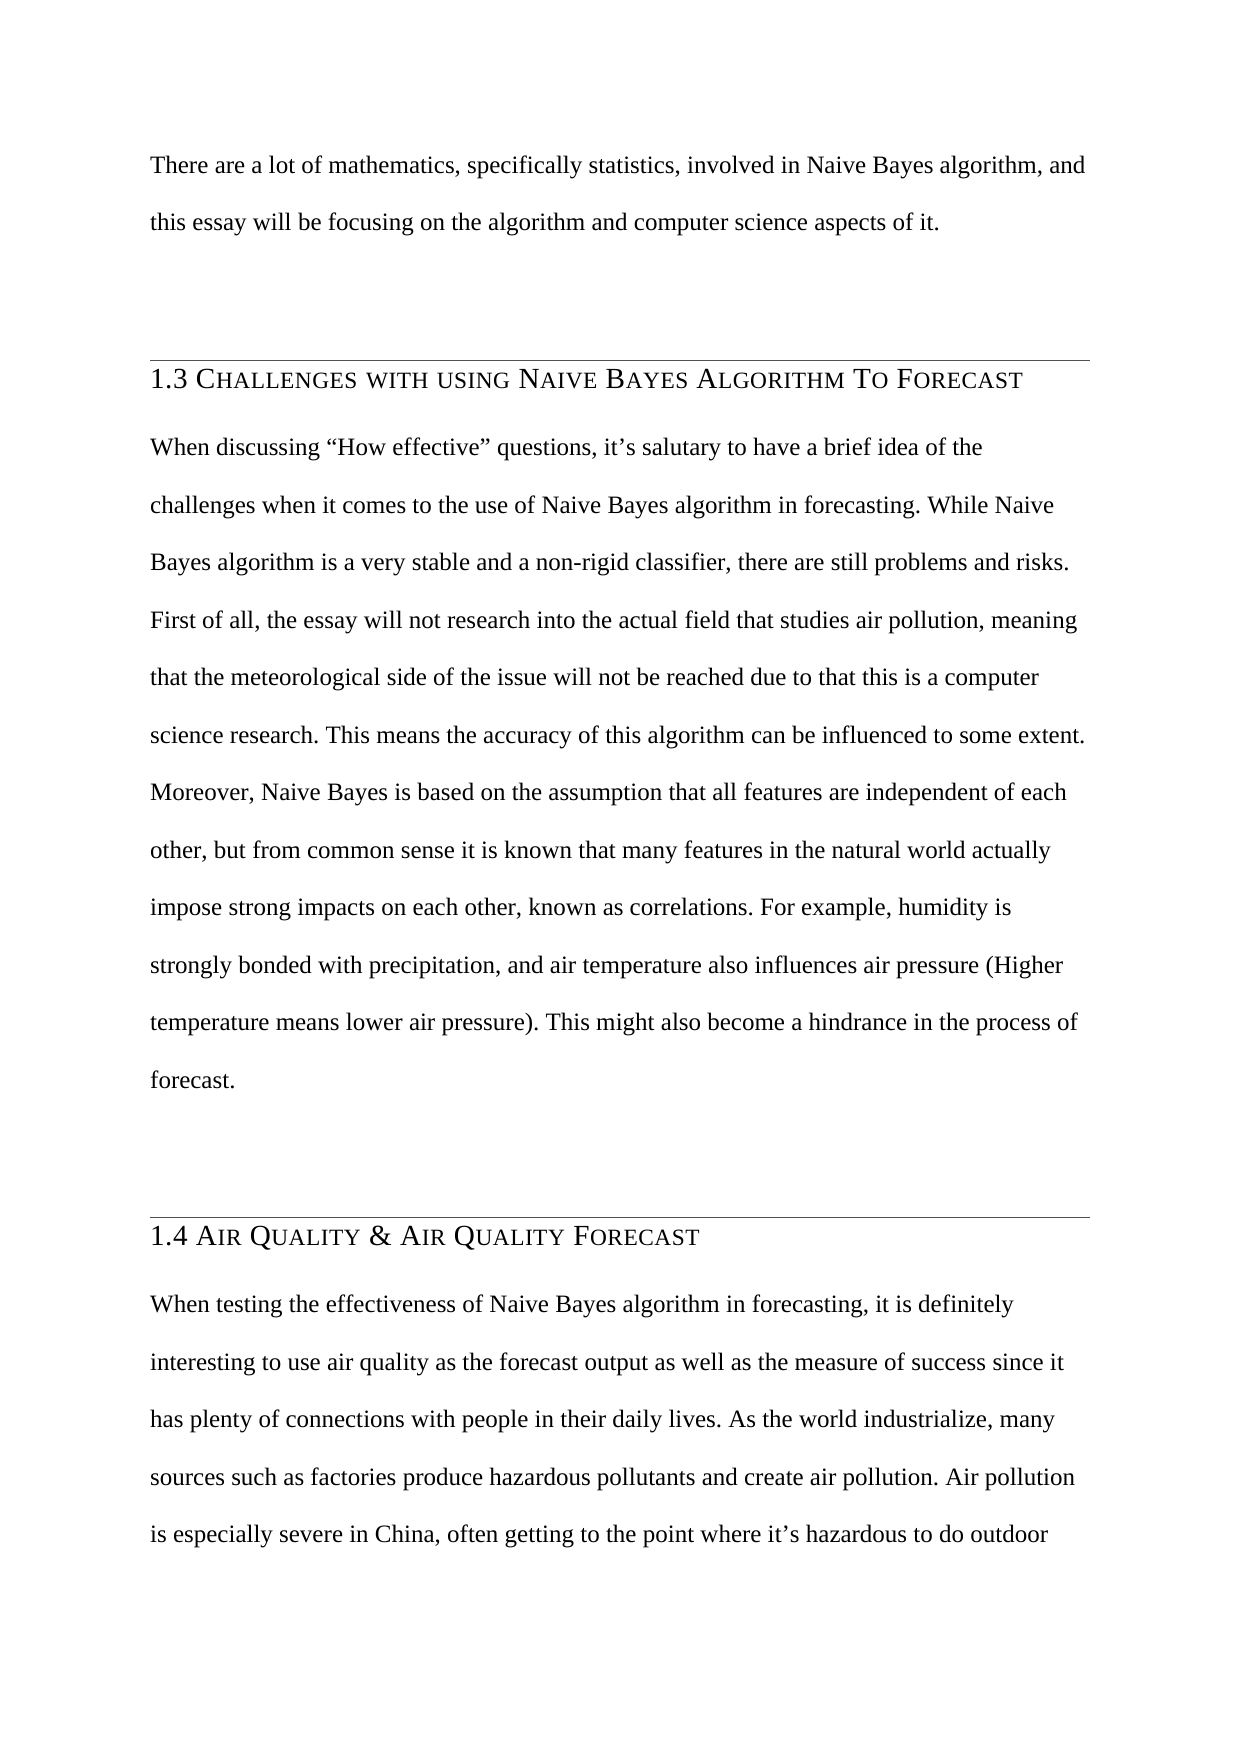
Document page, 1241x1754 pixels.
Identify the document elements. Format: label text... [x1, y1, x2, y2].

subtitle 1.3 Challenges with using Naive Bayes Algorithm To Forecast [150, 361, 1090, 394]
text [150, 1289, 1090, 1548]
text There are a lot of mathematics, specifically statistics, involved in Naive Bayes algorithm, and this essay will be focusing on the algorithm and computer science aspects of it. [150, 150, 1090, 236]
text When discussing “How effective” questions, it’s salutary to have a brief idea of the challenges when it comes to the use of Naive Bayes algorithm in forecasting. While Naive Bayes algorithm is a very stable and a non-rigid classifier, there are still problems and risks. First of all, the essay will not research into the actual field that studies air pollution, meaning that the meteorological side of the issue will not be reached due to that this is a computer science research. This means the accuracy of this algorithm can be influenced to some extent. Moreover, Naive Bayes is based on the assumption that all features are independent of each other, but from common sense it is known that many features in the natural world actually impose strong impacts on each other, known as correlations. For example, humidity is strongly bonded with precipitation, and air temperature also influences air pressure (Higher temperature means lower air pressure). This might also become a hindrance in the process of forecast. [150, 432, 1090, 1093]
subtitle 1.4 Air Quality & Air Quality Forecast [150, 1218, 1090, 1252]
